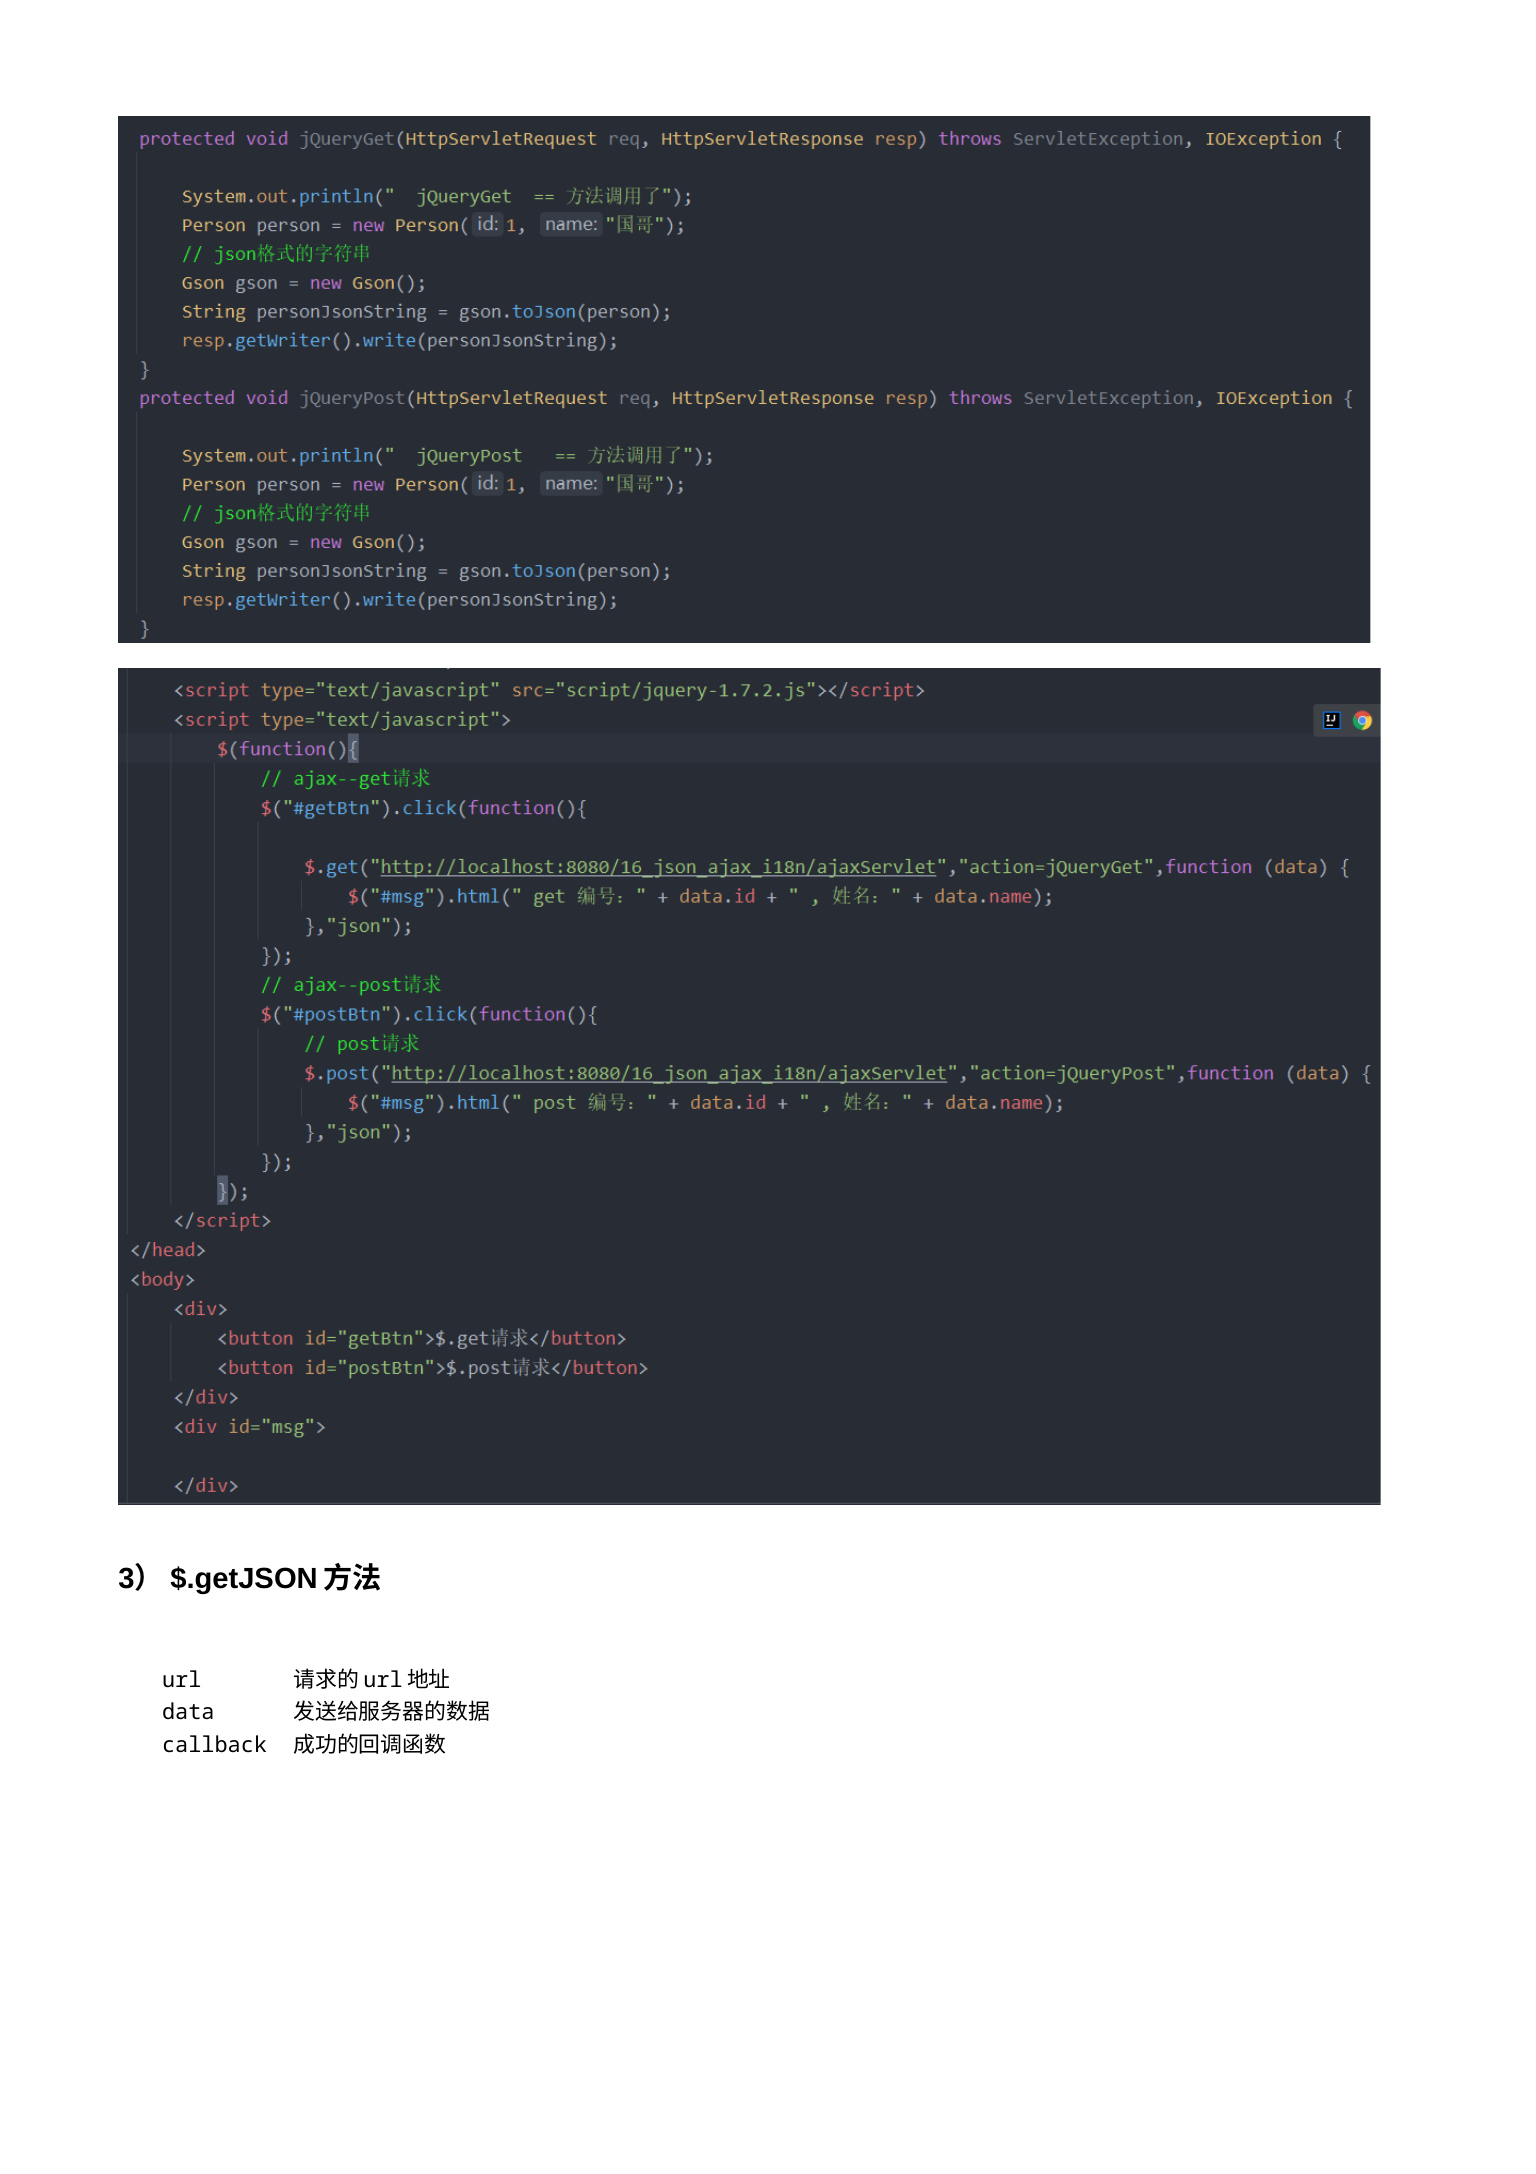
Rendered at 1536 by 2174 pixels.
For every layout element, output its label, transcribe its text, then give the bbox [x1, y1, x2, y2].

picture [118, 116, 1371, 643]
text callback 成功的回调函数 [118, 1726, 1417, 1759]
subtitle $.getJSON方法 [118, 1543, 1417, 1608]
text data 发送给服务器的数据 [118, 1694, 1417, 1726]
text url 请求的url地址 [118, 1661, 1417, 1694]
picture [118, 668, 1381, 1505]
